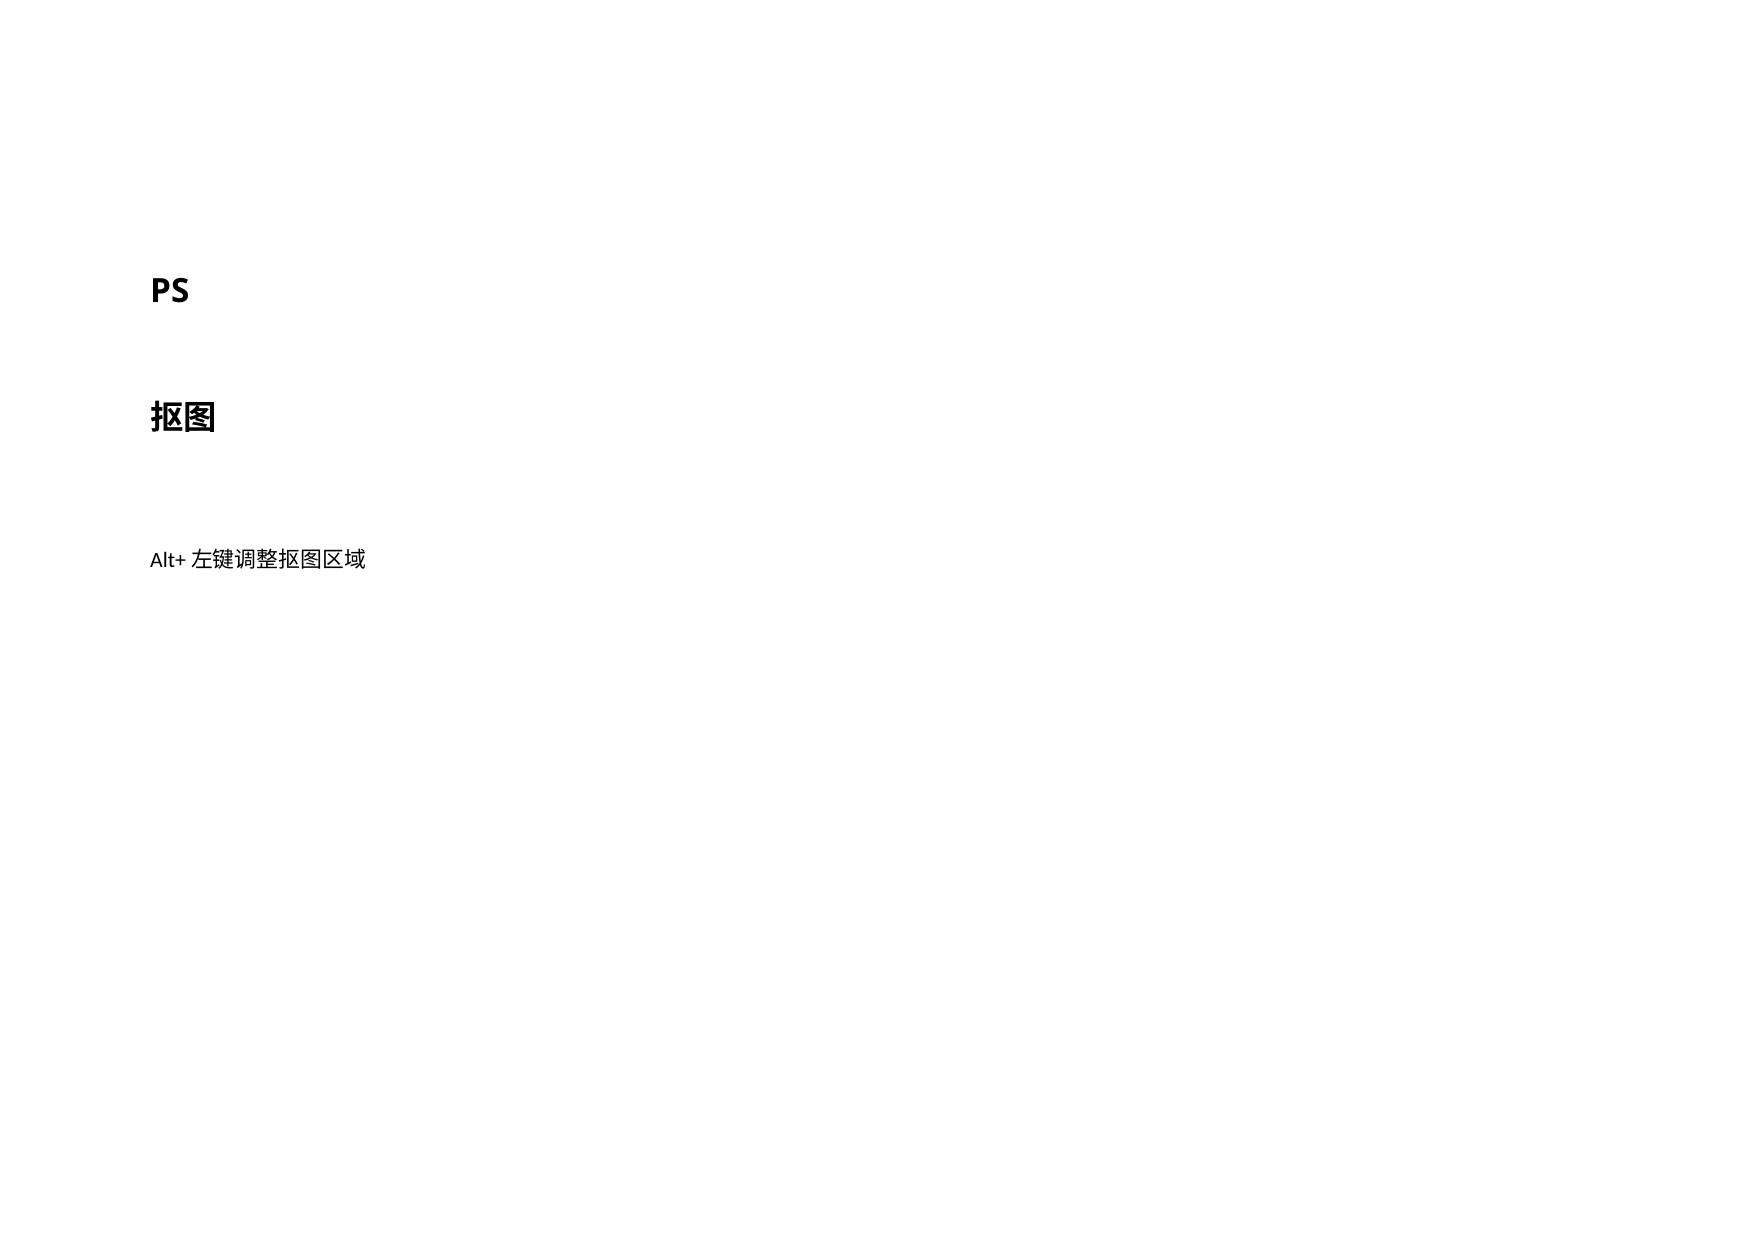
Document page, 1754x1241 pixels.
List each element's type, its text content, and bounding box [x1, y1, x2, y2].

text Alt+ 左键调整抠图区域 [150, 542, 1604, 574]
subtitle 抠图 [150, 382, 1604, 447]
subtitle PS [150, 257, 1604, 322]
